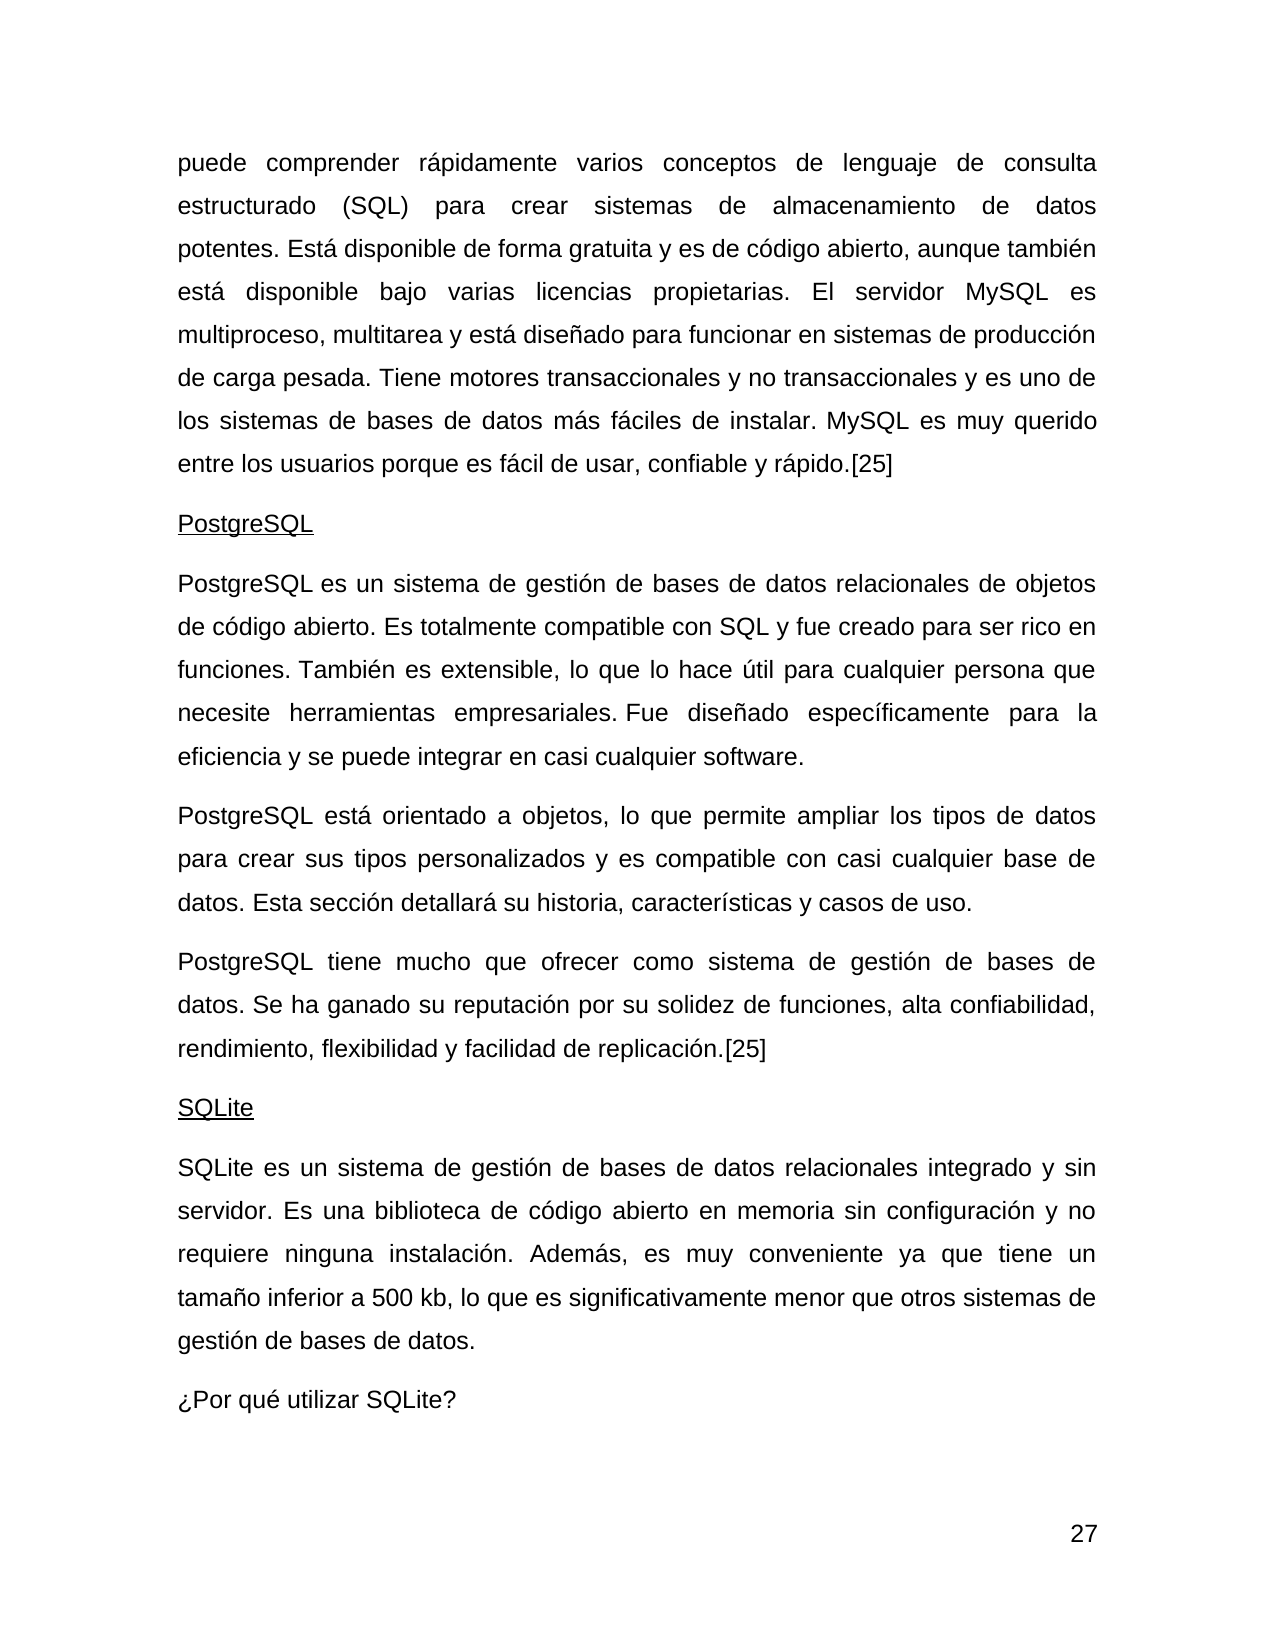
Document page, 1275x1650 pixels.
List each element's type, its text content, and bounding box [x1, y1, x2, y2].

text PostgreSQL es un sistema de gestión de bases de datos relacionales de objetos de código abierto. Es totalmente compatible con SQL y fue creado para ser rico en funciones. También es extensible, lo que lo hace útil para cualquier persona que necesite herramientas empresariales. Fue diseñado específicamente para la eficiencia y se puede integrar en casi cualquier software. [177, 569, 1098, 770]
text SQLite [177, 1093, 1098, 1122]
text PostgreSQL tiene mucho que ofrecer como sistema de gestión de bases de datos. Se ha ganado su reputación por su solidez de funciones, alta confiabilidad, rendimiento, flexibilidad y facilidad de replicación.[25] [177, 947, 1098, 1062]
text PostgreSQL está orientado a objetos, lo que permite ampliar los tipos de datos para crear sus tipos personalizados y es compatible con casi cualquier base de datos. Esta sección detallará su historia, características y casos de uso. [177, 801, 1098, 916]
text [177, 148, 1098, 478]
text ¿Por qué utilizar SQLite? [177, 1386, 1098, 1414]
text SQLite es un sistema de gestión de bases de datos relacionales integrado y sin servidor. Es una biblioteca de código abierto en memoria sin configuración y no requiere ninguna instalación. Además, es muy conveniente ya que tiene un tamaño inferior a 500 kb, lo que es significativamente menor que otros sistemas de gestión de bases de datos. [177, 1153, 1098, 1354]
text PostgreSQL [177, 509, 1098, 538]
